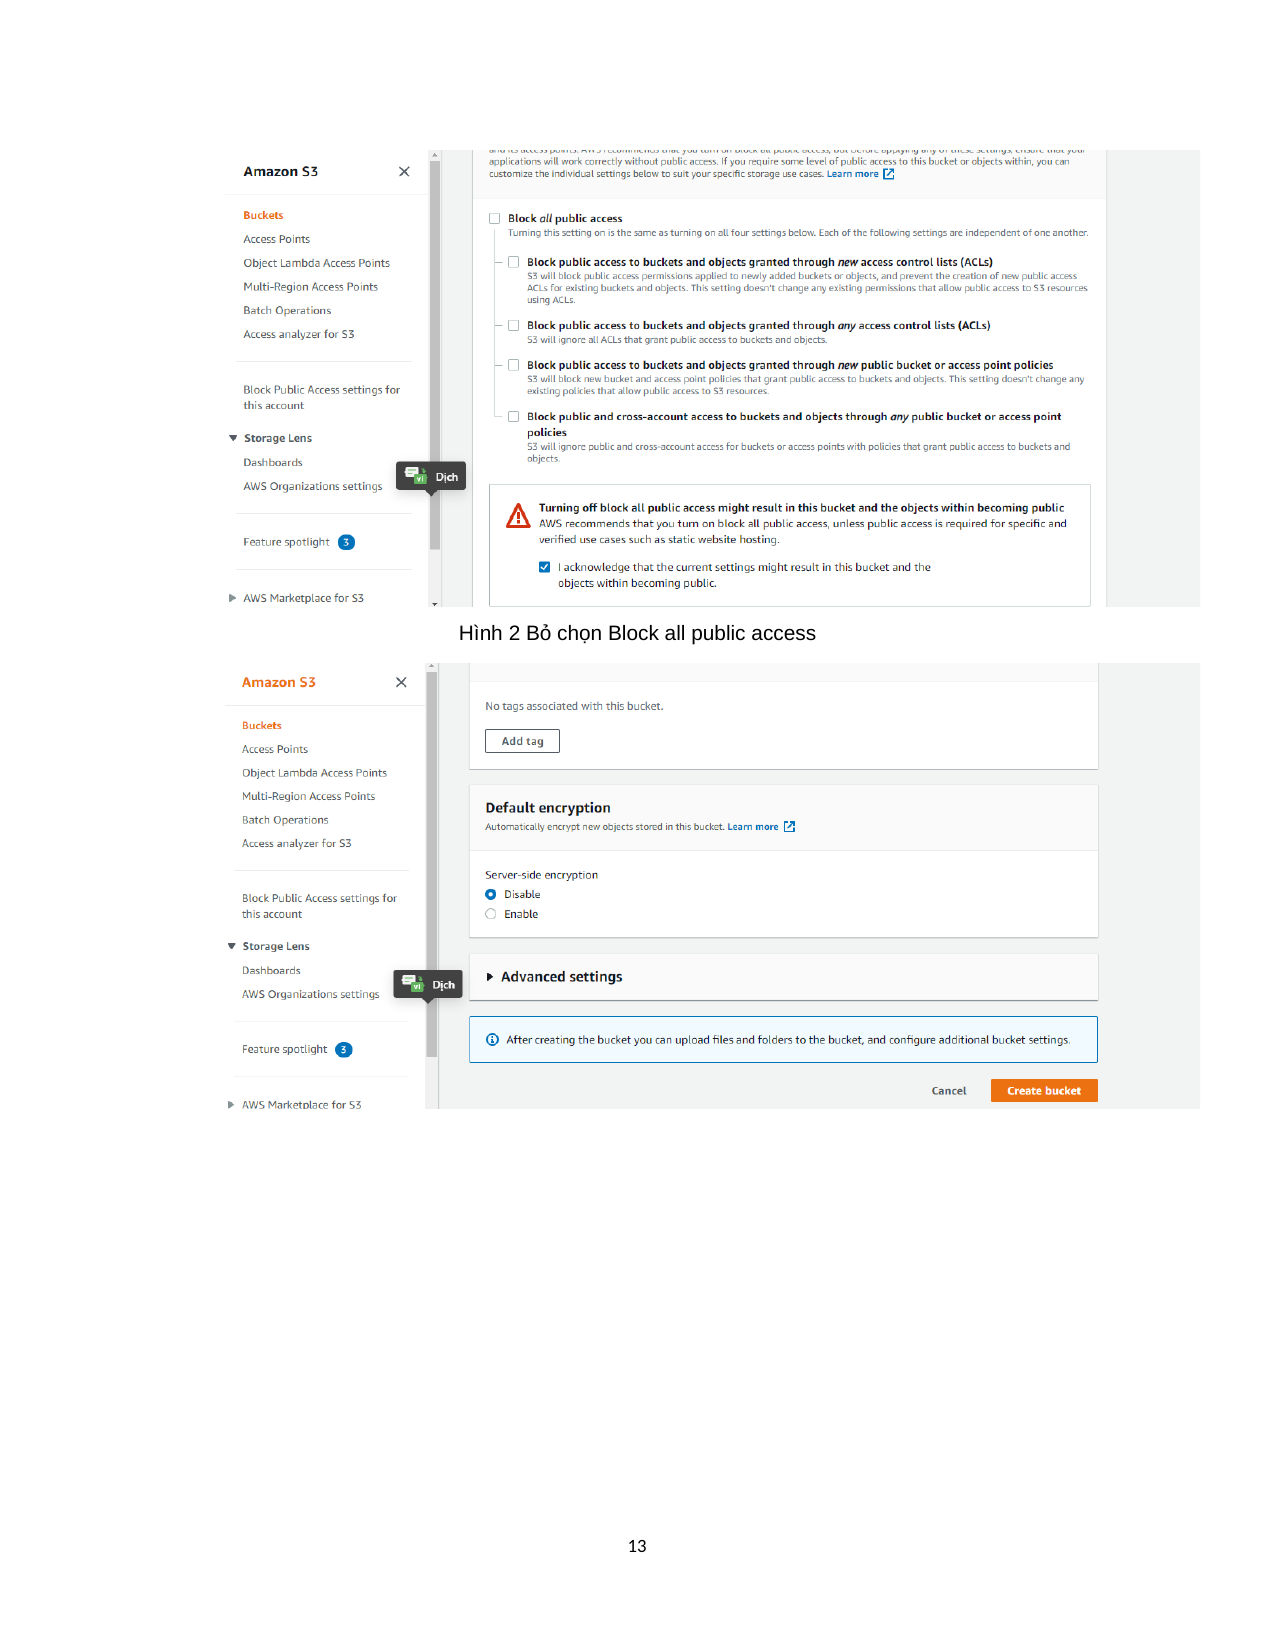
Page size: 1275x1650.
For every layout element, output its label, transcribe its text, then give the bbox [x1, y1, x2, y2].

text Hình 2 Bỏ chọn Block all public access [150, 621, 1125, 645]
picture [225, 663, 1200, 1109]
picture [225, 150, 1200, 607]
